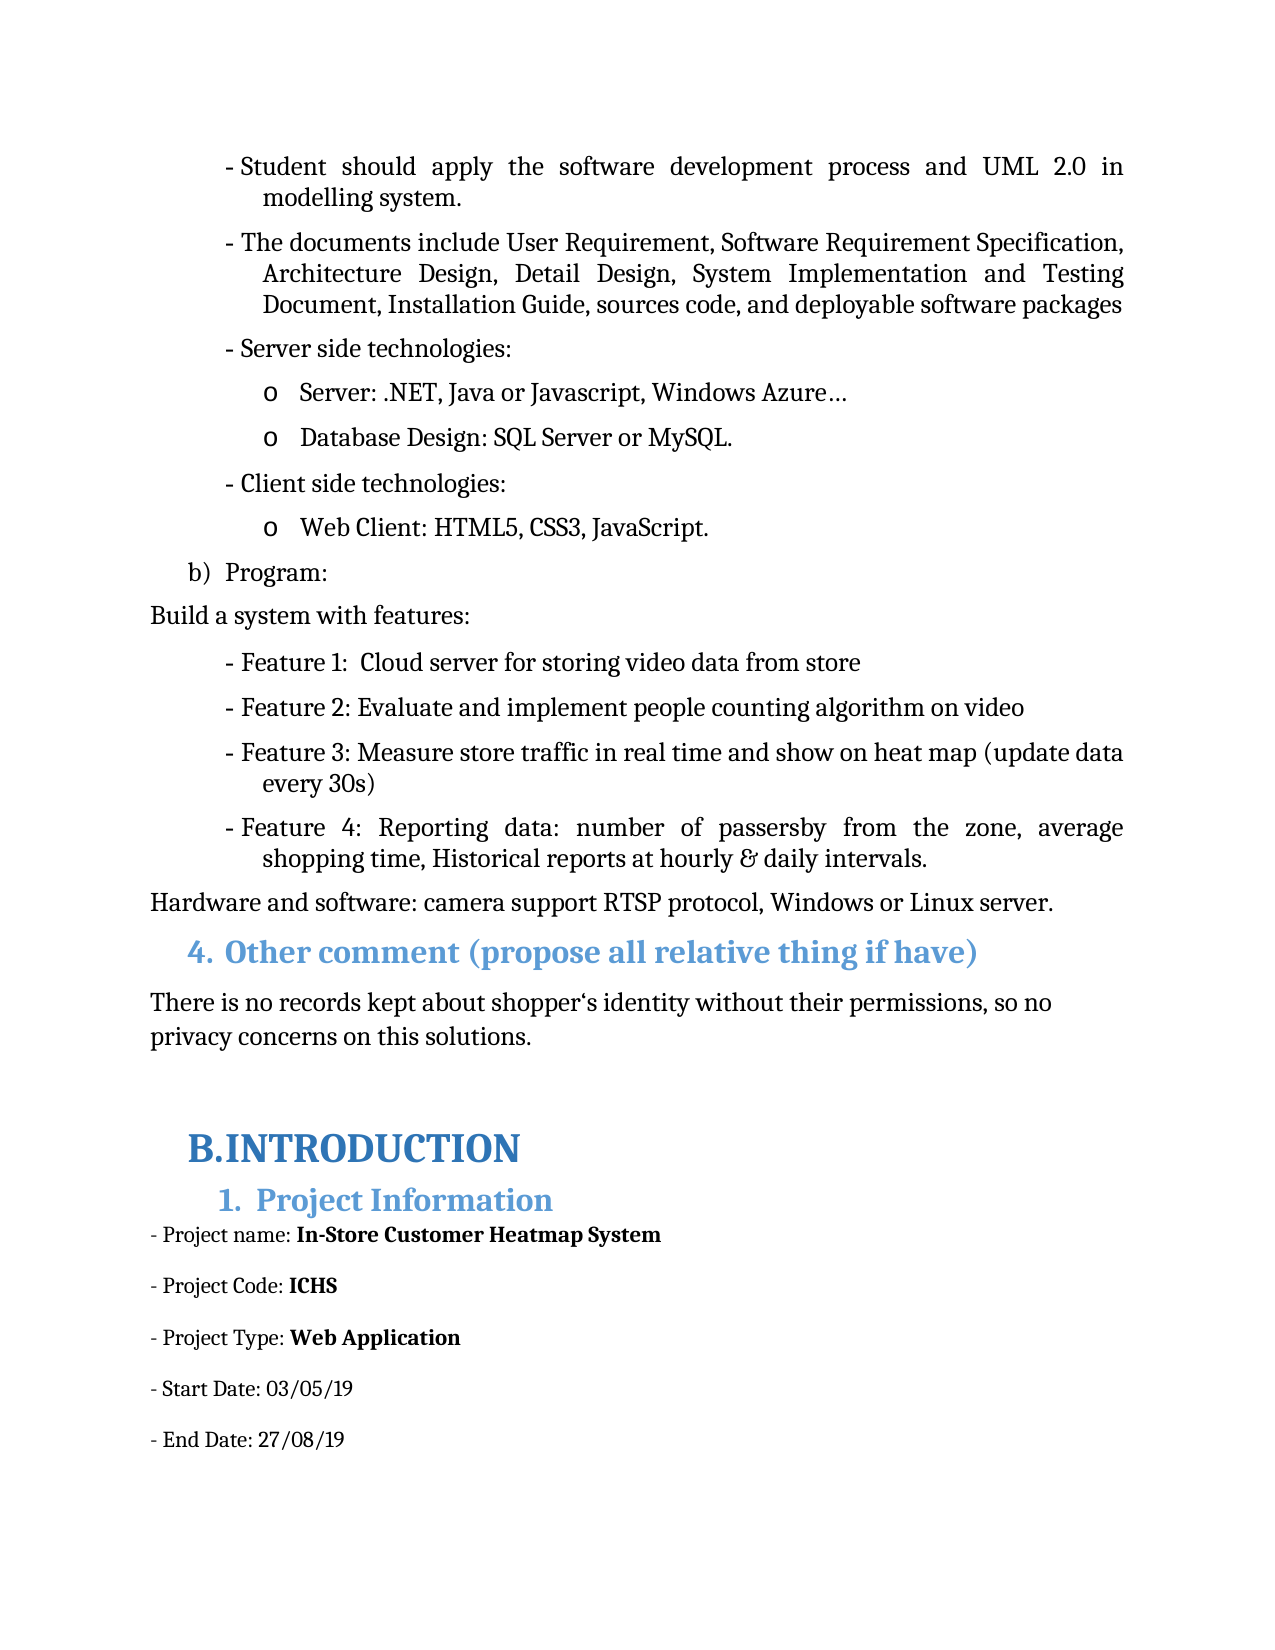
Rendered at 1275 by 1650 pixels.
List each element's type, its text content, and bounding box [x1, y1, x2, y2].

list Database Design: SQL Server or MySQL. [262, 422, 1125, 455]
list Student should apply the software development process and UML 2.0 in modelling system. [225, 150, 1125, 213]
list The documents include User Requirement, Software Requirement Specification, Architecture Design, Detail Design, System Implementation and Testing Document, Installation Guide, sources code, and deployable software packages [225, 226, 1125, 320]
list Feature 2: Evaluate and implement people counting algorithm on video [225, 691, 1125, 723]
list Client side technologies: [225, 467, 1125, 499]
list Server: .NET, Java or Javascript, Windows Azure… [262, 377, 1125, 410]
list Feature 4: Reporting data: number of passersby from the zone, average shopping time, Historical reports at hourly & daily intervals. [225, 811, 1125, 874]
text - Project Code: ICHS [150, 1273, 1125, 1300]
text - Project Type: Web Application [150, 1324, 1125, 1351]
list Server side technologies: [225, 333, 1125, 365]
text - Project name: In-Store Customer Heatmap System [150, 1222, 1125, 1249]
text Build a system with features: [150, 600, 1125, 632]
text - End Date: 27/08/19 [150, 1426, 1125, 1453]
subtitle INTRODUCTION [187, 1125, 1125, 1173]
text Hardware and software: camera support RTSP protocol, Windows or Linux server. [150, 887, 1125, 918]
text There is no records kept about shopper‘s identity without their permissions, so no privacy concerns on this solutions. [150, 987, 1125, 1052]
list Web Client: HTML5, CSS3, JavaScript. [262, 512, 1125, 544]
list Project Information [219, 1181, 1125, 1219]
list Feature 3: Measure store traffic in real time and show on heat map (update data every 30s) [225, 736, 1125, 799]
subtitle Other comment (propose all relative thing if have) [187, 933, 1125, 971]
list Feature 1: Cloud server for storing video data from store [225, 646, 1125, 678]
list Program: [187, 557, 1125, 588]
text - Start Date: 03/05/19 [150, 1375, 1125, 1402]
